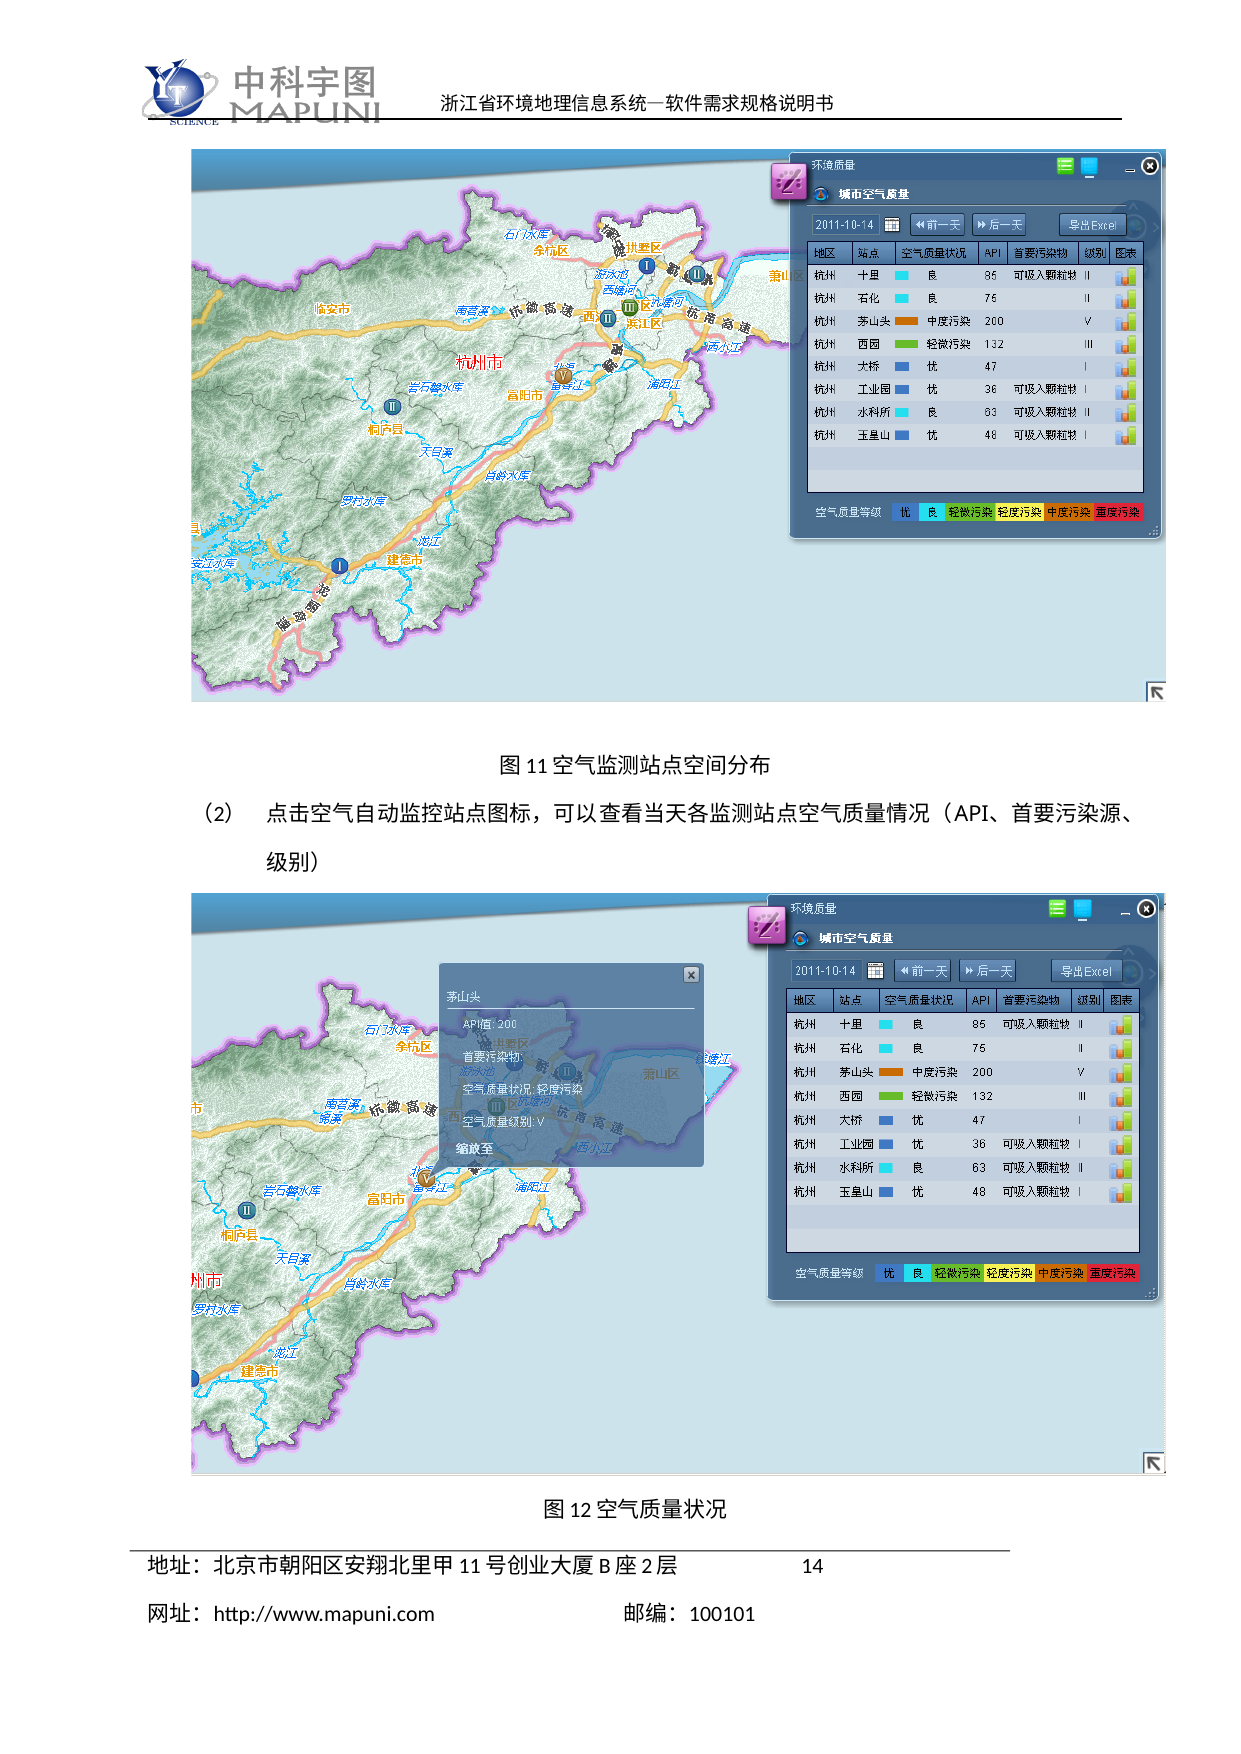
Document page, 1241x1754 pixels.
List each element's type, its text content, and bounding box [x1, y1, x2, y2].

picture [191, 893, 1166, 1476]
list 点击空气自动监控站点图标，可以查看当天各监测站点空气质量情况（API、首要污染源、级别） [191, 796, 1122, 877]
text 图11空气监测站点空间分布 [148, 748, 1122, 780]
picture [191, 149, 1166, 702]
picture [141, 59, 380, 125]
text 图12空气质量状况 [148, 1491, 1122, 1524]
